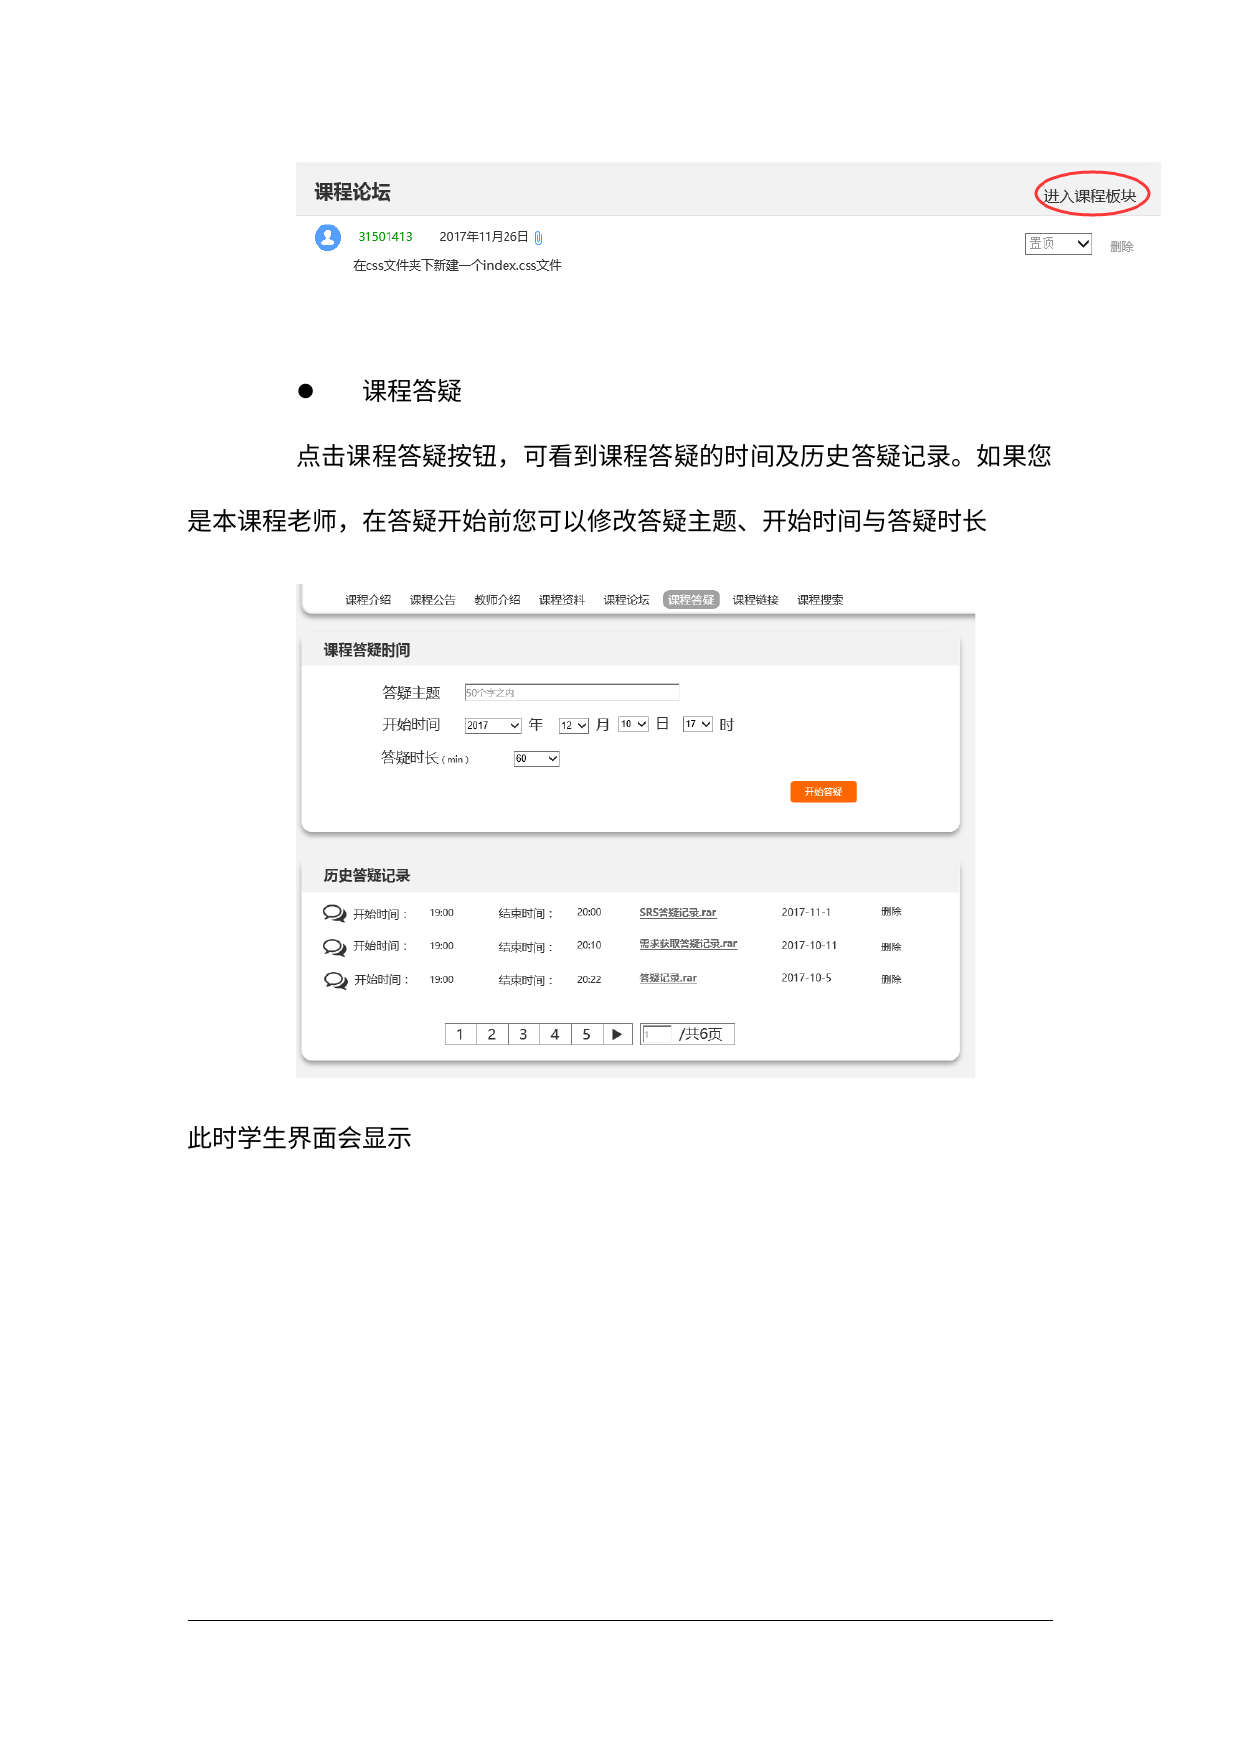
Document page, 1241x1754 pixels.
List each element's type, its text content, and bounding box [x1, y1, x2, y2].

picture [296, 584, 976, 1078]
subtitle 课程答疑 [187, 357, 1053, 422]
text 点击课程答疑按钮，可看到课程答疑的时间及历史答疑记录。如果您是本课程老师，在答疑开始前您可以修改答疑主题、开始时间与答疑时长 [187, 422, 1053, 552]
picture [296, 162, 1162, 288]
text 此时学生界面会显示 [187, 1104, 1053, 1169]
